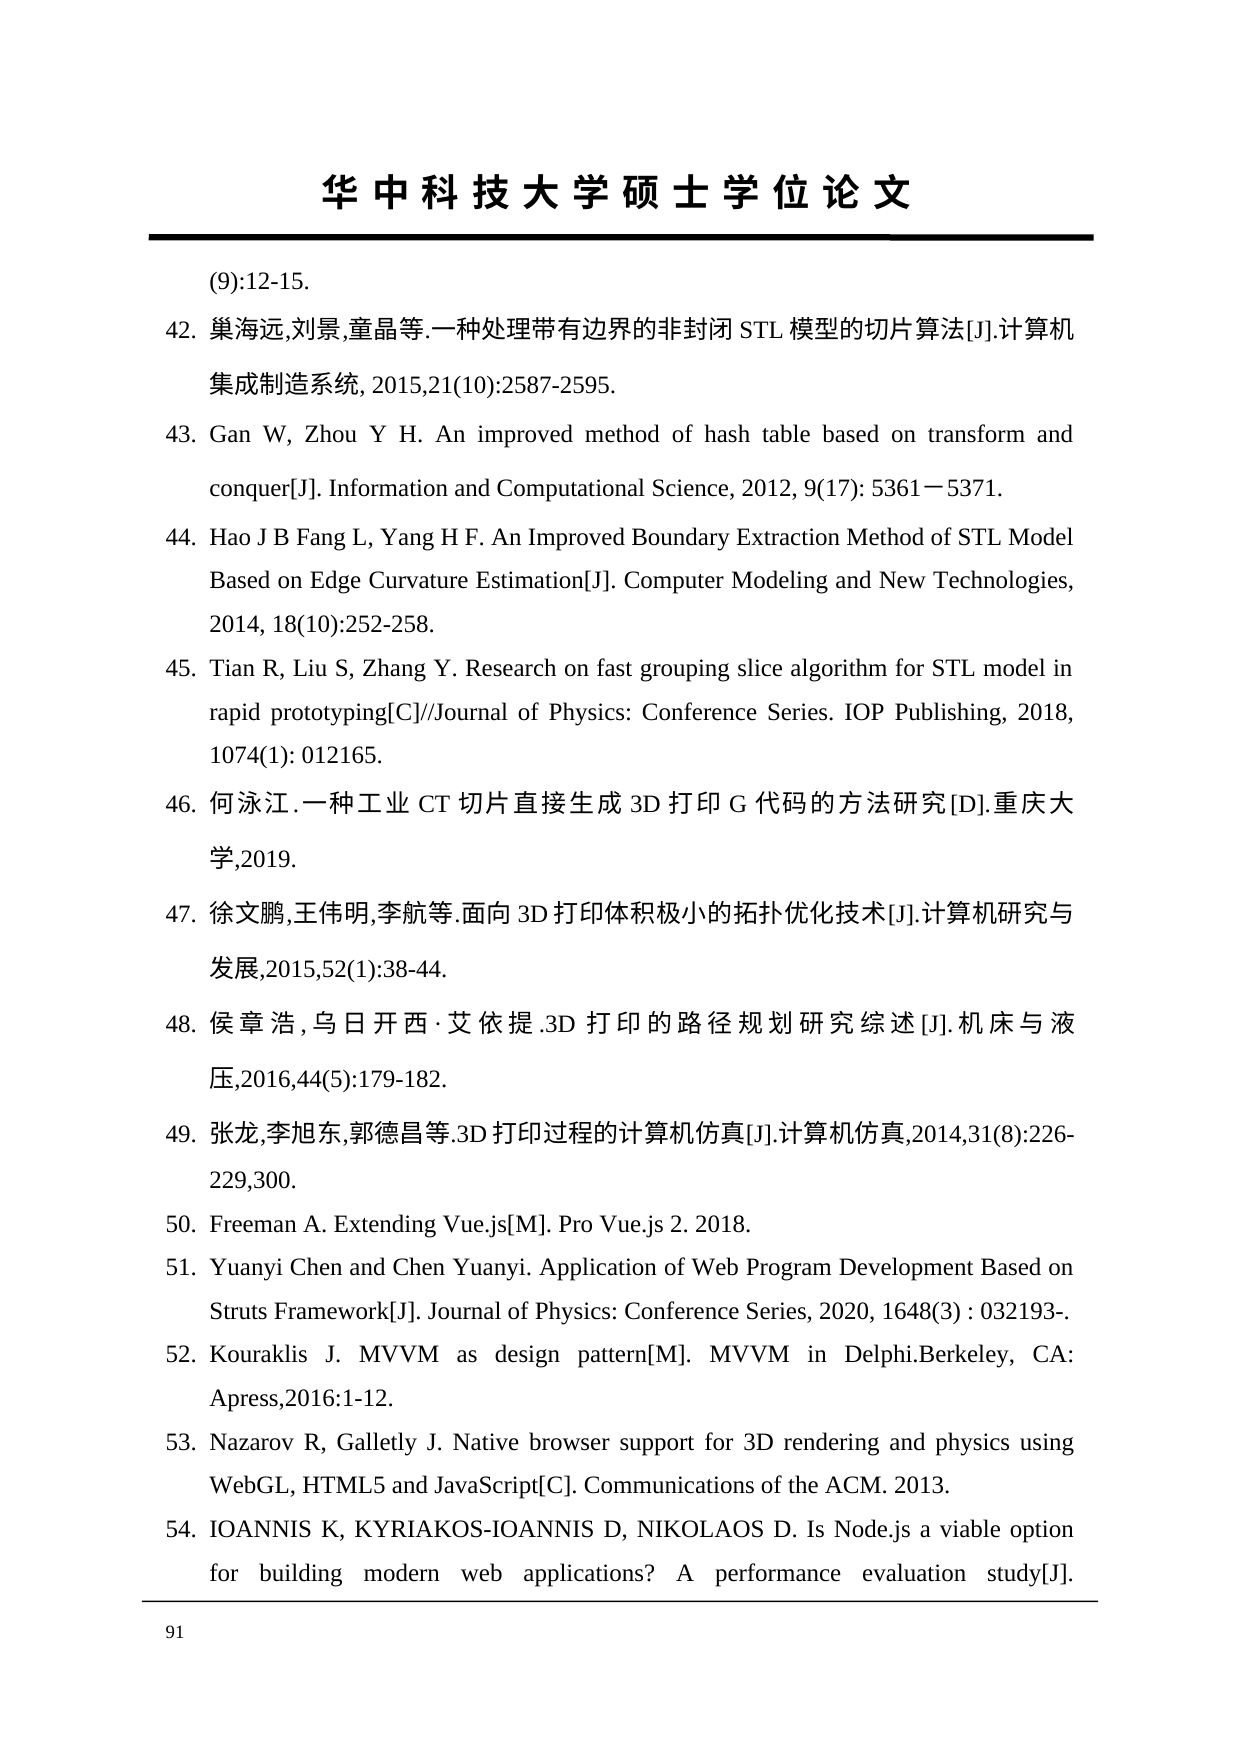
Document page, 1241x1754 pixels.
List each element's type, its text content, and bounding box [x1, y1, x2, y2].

list 巢海远,刘景,童晶等.一种处理带有边界的非封闭STL模型的切片算法[J].计算机集成制造系统, 2015,21(10):2587-2595. [165, 309, 1075, 401]
list 徐文鹏,王伟明,李航等.面向3D打印体积极小的拓扑优化技术[J].计算机研究与发展,2015,52(1):38-44. [165, 894, 1075, 985]
list Nazarov R, Galletly J. Native browser support for 3D rendering and physics using WebGL, HTML5 and JavaScript[C]. Communications of the ACM. 2013. [165, 1427, 1075, 1499]
list 侯章浩,乌日开西·艾依提.3D打印的路径规划研究综述[J].机床与液压,2016,44(5):179-182. [165, 1004, 1075, 1095]
list 张龙,李旭东,郭德昌等.3D打印过程的计算机仿真[J].计算机仿真,2014,31(8):226-229,300. [165, 1114, 1075, 1194]
list Gan W, Zhou Y H. An improved method of hash table based on transform and conquer[J]. Information and Computational Science, 2012, 9(17): 5361－5371. [165, 419, 1075, 503]
list 何泳江.一种工业CT切片直接生成3D打印G代码的方法研究[D].重庆大学,2019. [165, 784, 1075, 875]
list Yuanyi Chen and Chen Yuanyi. Application of Web Program Development Based on Struts Framework[J]. Journal of Physics: Conference Series, 2020, 1648(3) : 032193-. [165, 1252, 1075, 1325]
list Freeman A. Extending Vue.js[M]. Pro Vue.js 2. 2018. [165, 1209, 1075, 1237]
list Hao J B Fang L, Yang H F. An Improved Boundary Extraction Method of STL Model Based on Edge Curvature Estimation[J]. Computer Modeling and New Technologies, 2014, 18(10):252-258. [165, 522, 1075, 638]
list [165, 266, 1075, 294]
list Kouraklis J. MVVM as design pattern[M]. MVVM in Delphi.Berkeley, CA: Apress,2016:1-12. [165, 1339, 1075, 1412]
list Tian R, Liu S, Zhang Y. Research on fast grouping slice algorithm for STL model in rapid prototyping[C]//Journal of Physics: Conference Series. IOP Publishing, 2018, 1074(1): 012165. [165, 653, 1075, 769]
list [165, 1514, 1075, 1587]
